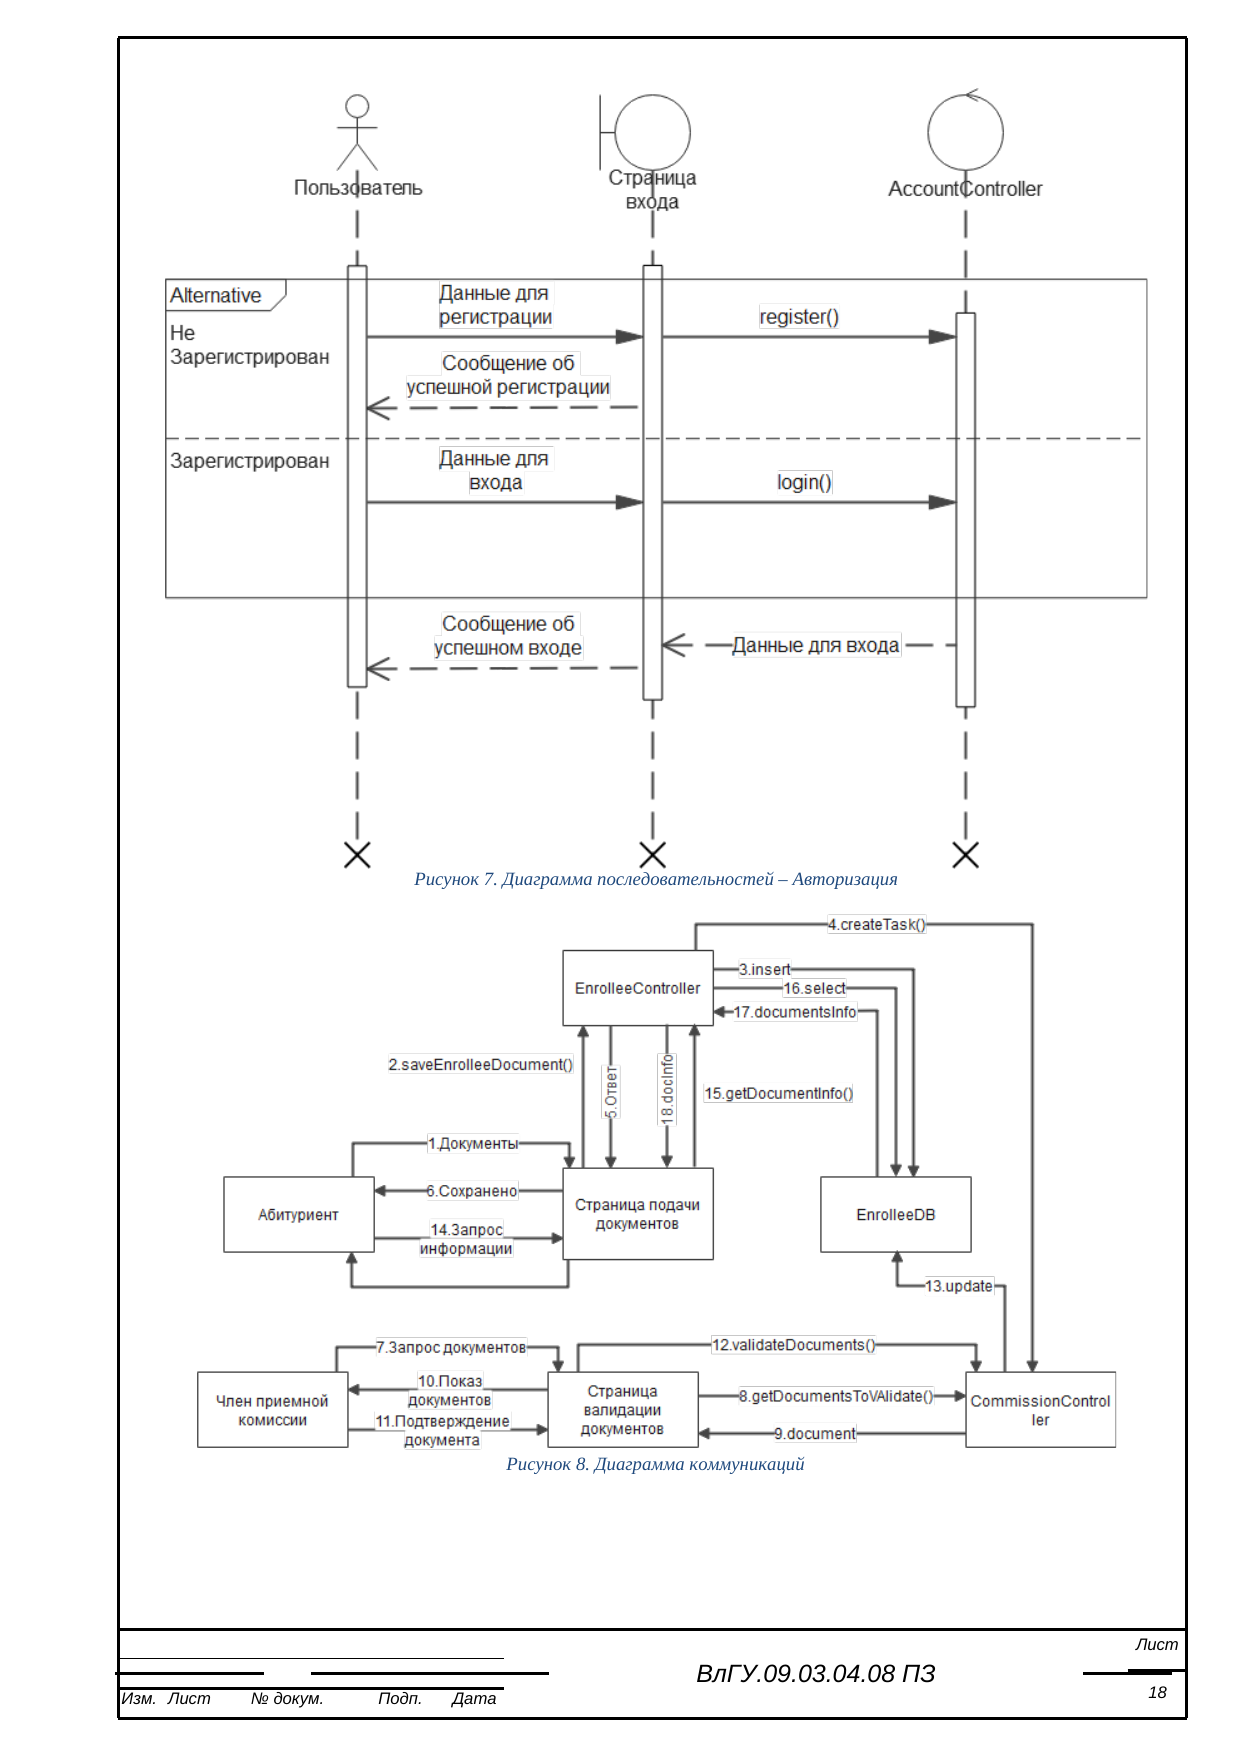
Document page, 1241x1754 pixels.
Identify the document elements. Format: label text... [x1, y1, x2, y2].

text Рисунок 8. Диаграмма коммуникаций [118, 1453, 1194, 1474]
picture [164, 87, 1148, 869]
text Рисунок 7. Диаграмма последовательностей – Авторизация [118, 868, 1194, 890]
picture [196, 910, 1117, 1453]
